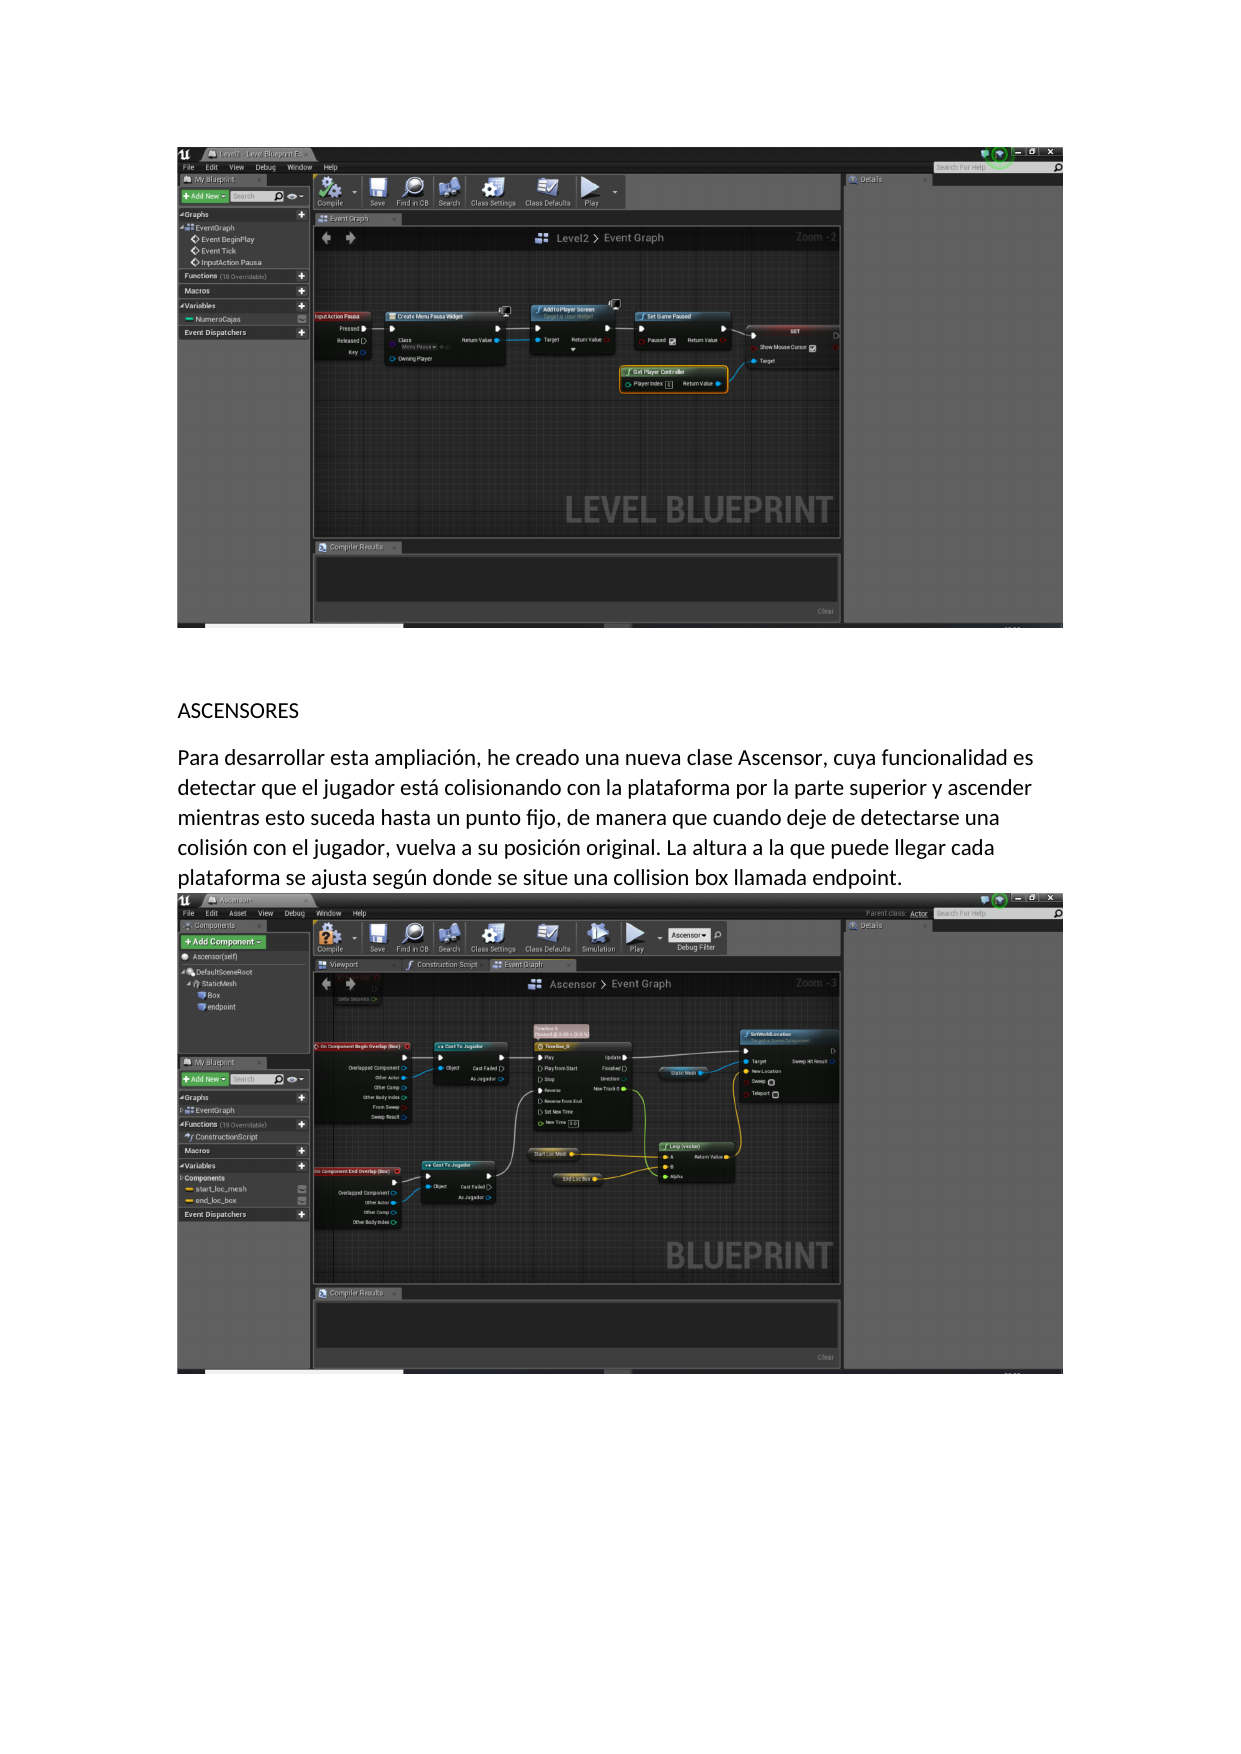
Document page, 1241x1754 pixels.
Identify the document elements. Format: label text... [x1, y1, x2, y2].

text Para desarrollar esta ampliación, he creado una nueva clase Ascensor, cuya funcionalidad es detectar que el jugador está colisionando con la plataforma por la parte superior y ascender mientras esto suceda hasta un punto fijo, de manera que cuando deje de detectarse una colisión con el jugador, vuelva a su posición original. La altura a la que puede llegar cada plataforma se ajusta según donde se situe una collision box llamada endpoint. [177, 743, 1063, 893]
picture [177, 147, 1063, 628]
text ASCENSORES [177, 696, 1063, 724]
picture [177, 893, 1063, 1374]
